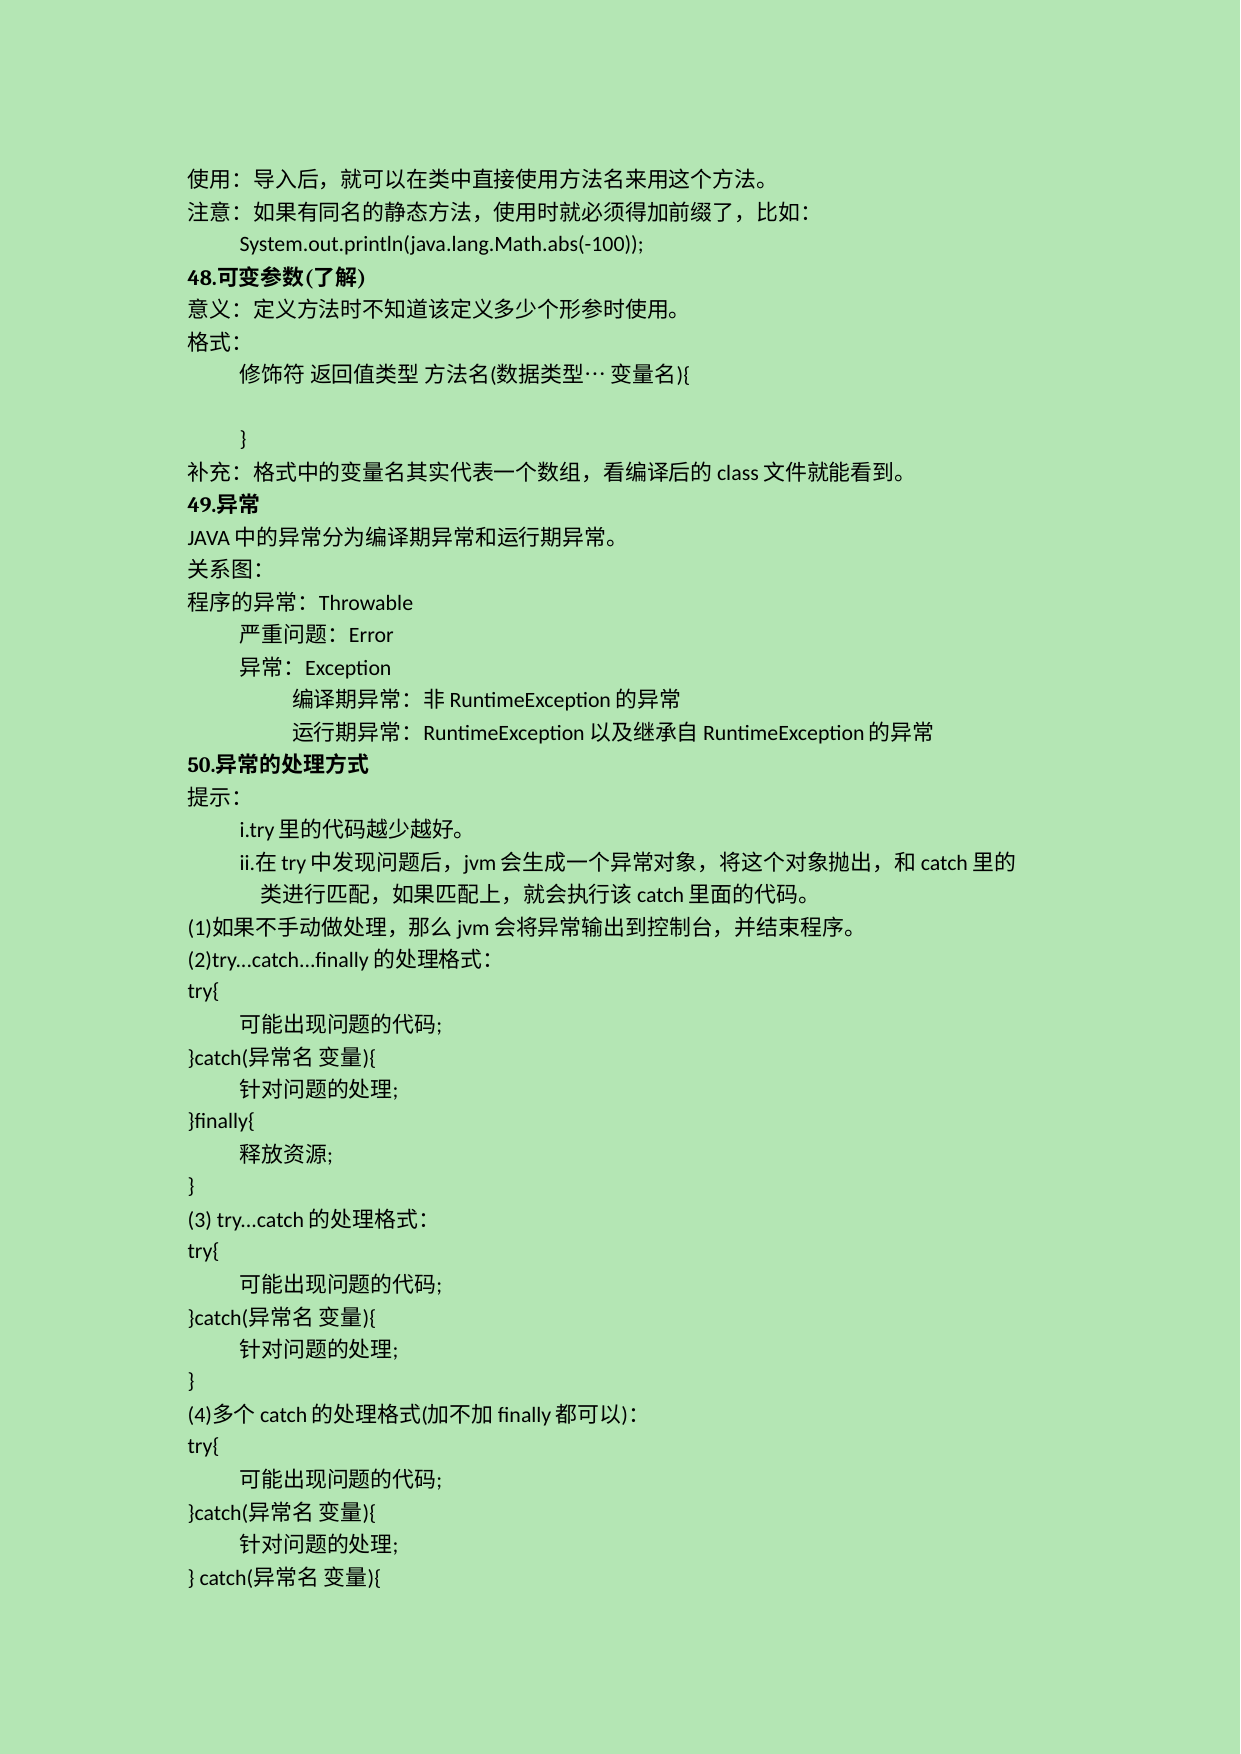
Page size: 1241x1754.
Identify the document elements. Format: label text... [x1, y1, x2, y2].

text 针对问题的处理; [187, 1332, 1053, 1364]
text }catch(异常名 变量){ [187, 1299, 1053, 1332]
text 针对问题的处理; [187, 1072, 1053, 1104]
text 可能出现问题的代码; [187, 1007, 1053, 1039]
subtitle 49.异常 [187, 487, 1053, 519]
text 类进行匹配，如果匹配上，就会执行该catch里面的代码。 [187, 877, 1053, 909]
text 编译期异常：非RuntimeException的异常 [187, 682, 1053, 714]
text (4)多个catch的处理格式(加不加finally都可以)： [187, 1397, 1053, 1429]
text 补充：格式中的变量名其实代表一个数组，看编译后的class文件就能看到。 [187, 454, 1053, 487]
text 提示： [187, 779, 1053, 812]
text try{ [187, 974, 1053, 1007]
text 关系图： [187, 552, 1053, 584]
subtitle 50.异常的处理方式 [187, 747, 1053, 779]
text 异常：Exception [187, 649, 1053, 682]
text 程序的异常：Throwable [187, 584, 1053, 617]
text (1)如果不手动做处理，那么jvm会将异常输出到控制台，并结束程序。 [187, 909, 1053, 942]
text 修饰符 返回值类型 方法名(数据类型… 变量名){ [187, 357, 1053, 389]
text 意义：定义方法时不知道该定义多少个形参时使用。 [187, 292, 1053, 324]
subtitle 48.可变参数(了解) [187, 259, 1053, 292]
text System.out.println(java.lang.Math.abs(-100)); [187, 227, 1053, 259]
text JAVA中的异常分为编译期异常和运行期异常。 [187, 519, 1053, 552]
text 可能出现问题的代码; [187, 1462, 1053, 1494]
text 可能出现问题的代码; [187, 1267, 1053, 1299]
text }finally{ [187, 1104, 1053, 1137]
text 针对问题的处理; [187, 1527, 1053, 1559]
text try{ [187, 1429, 1053, 1462]
text } [187, 1364, 1053, 1397]
text } [187, 422, 1053, 454]
text 严重问题：Error [187, 617, 1053, 649]
text 运行期异常：RuntimeException以及继承自RuntimeException的异常 [187, 714, 1053, 747]
text 注意：如果有同名的静态方法，使用时就必须得加前缀了，比如： [187, 194, 1053, 227]
text } [187, 1169, 1053, 1202]
text 释放资源; [187, 1137, 1053, 1169]
text } catch(异常名 变量){ [187, 1559, 1053, 1592]
text 使用：导入后，就可以在类中直接使用方法名来用这个方法。 [187, 162, 1053, 194]
text }catch(异常名 变量){ [187, 1039, 1053, 1072]
text (3) try...catch的处理格式： [187, 1202, 1053, 1234]
text }catch(异常名 变量){ [187, 1494, 1053, 1527]
text (2)try...catch...finally的处理格式： [187, 942, 1053, 974]
text ii.在try中发现问题后，jvm会生成一个异常对象，将这个对象抛出，和catch里的 [187, 844, 1053, 877]
text i.try里的代码越少越好。 [187, 812, 1053, 844]
text try{ [187, 1234, 1053, 1267]
text 格式： [187, 324, 1053, 357]
